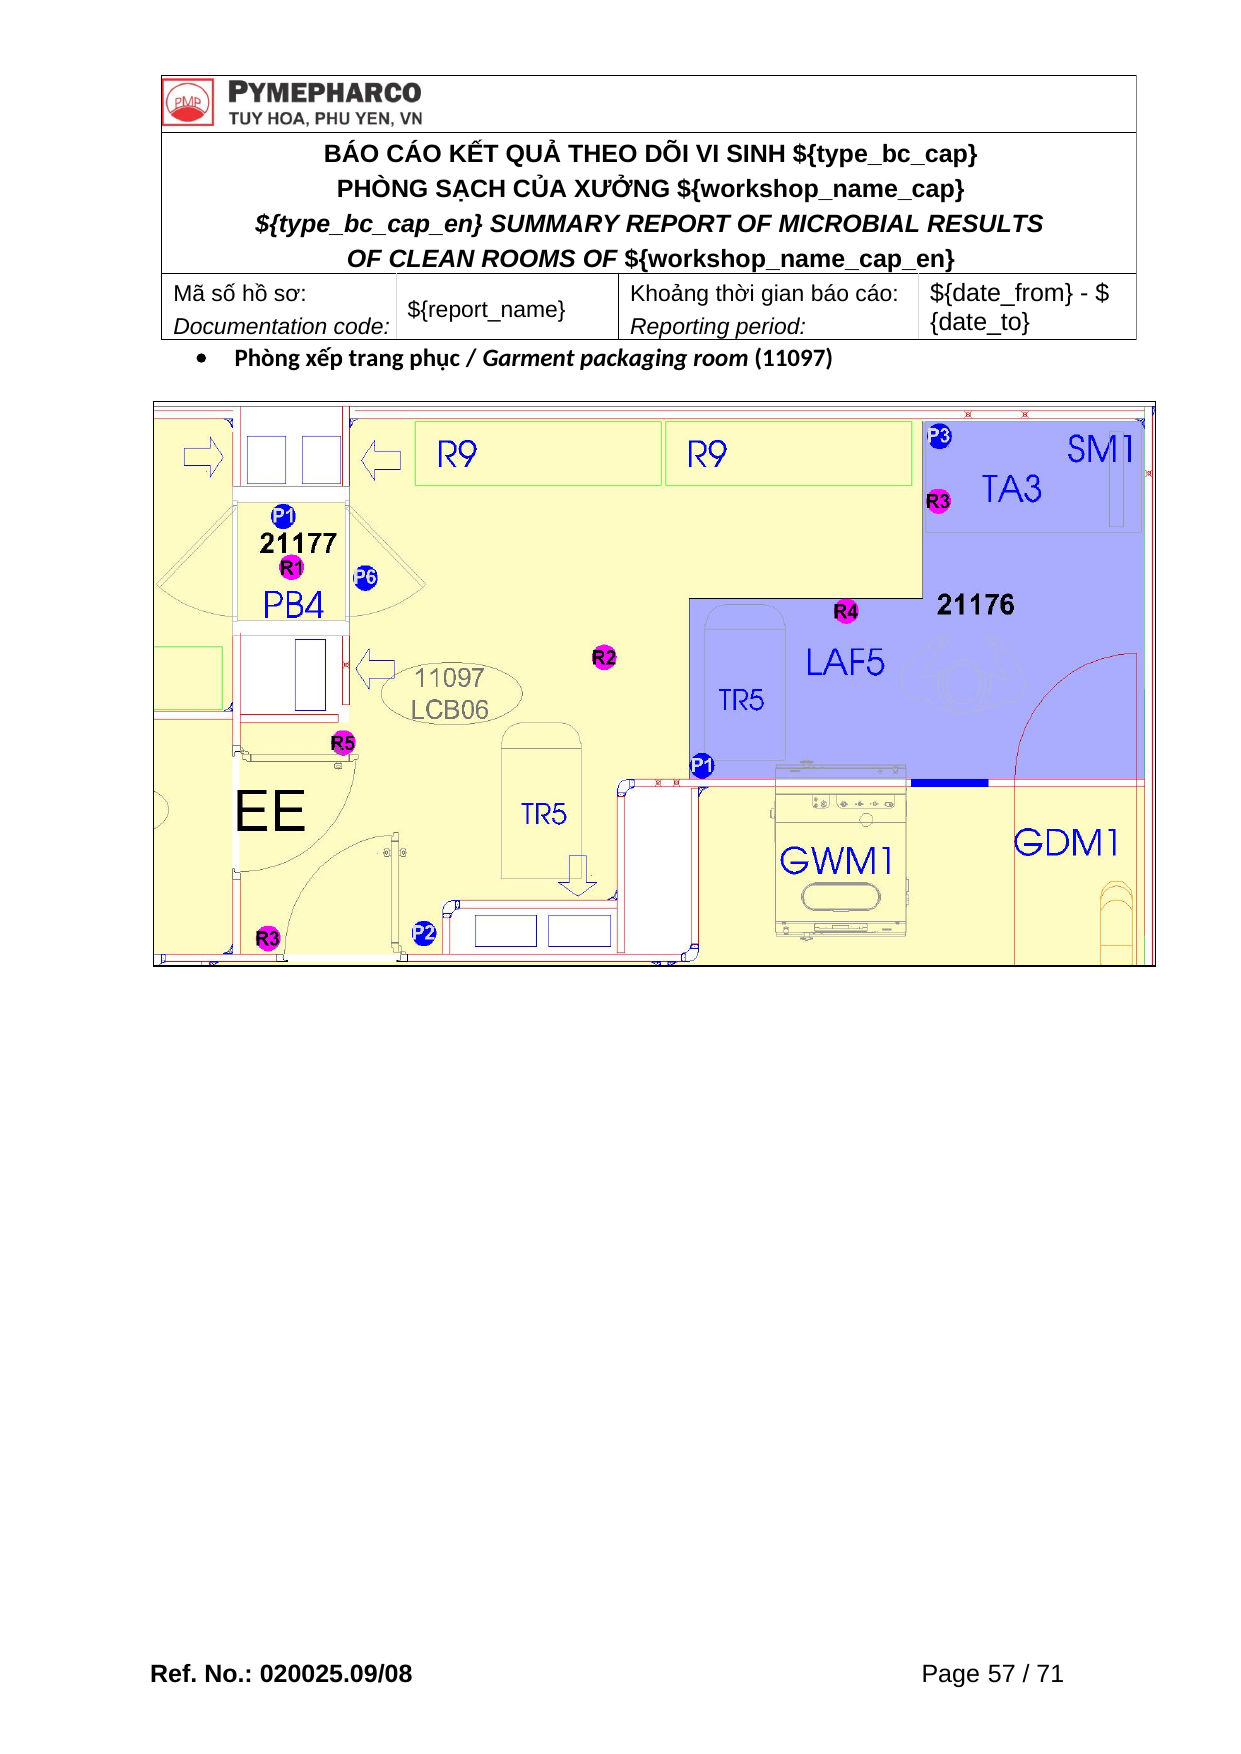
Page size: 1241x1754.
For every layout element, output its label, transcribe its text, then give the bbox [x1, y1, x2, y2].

list Phòng xếp trang phục / Garment packaging room (11097) [197, 342, 1131, 373]
picture [162, 78, 422, 127]
picture [154, 402, 1155, 965]
